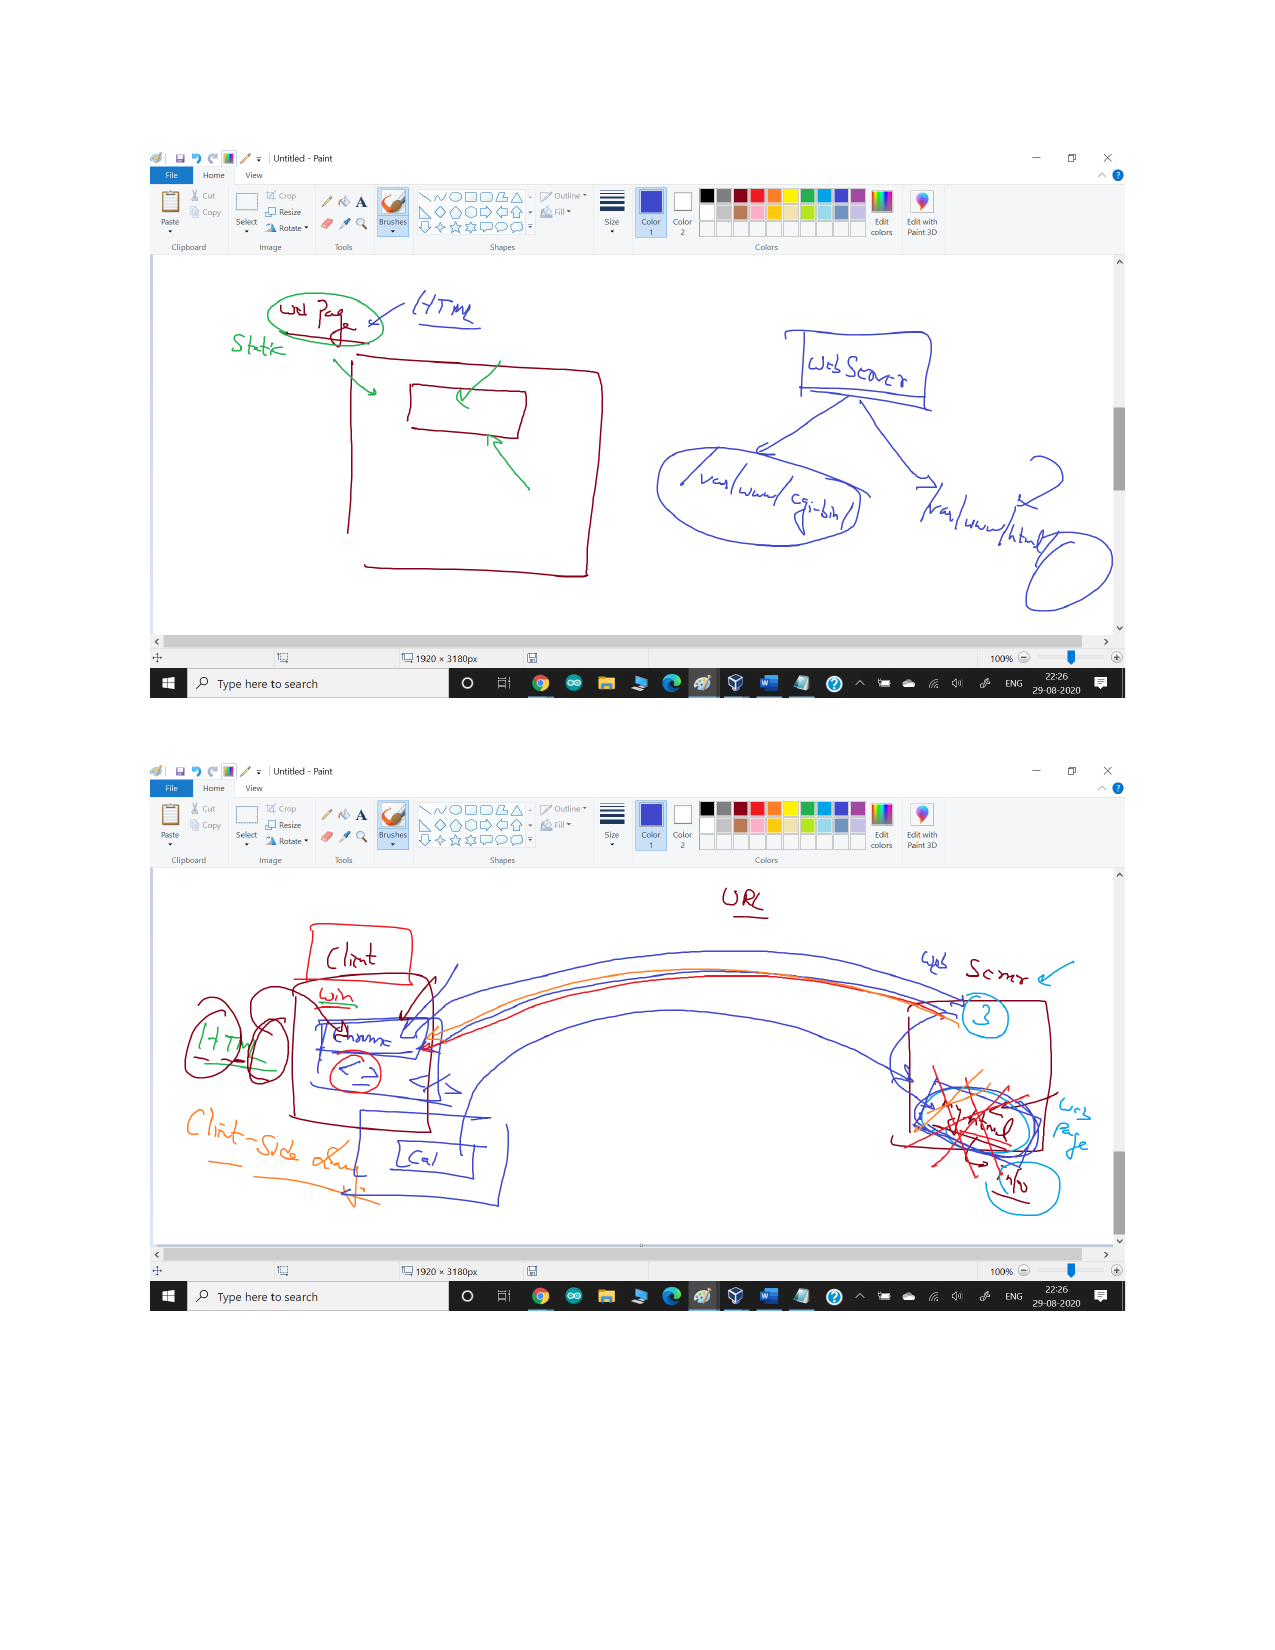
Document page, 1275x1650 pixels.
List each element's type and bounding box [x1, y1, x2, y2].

picture [150, 762, 1125, 1311]
picture [150, 150, 1125, 698]
